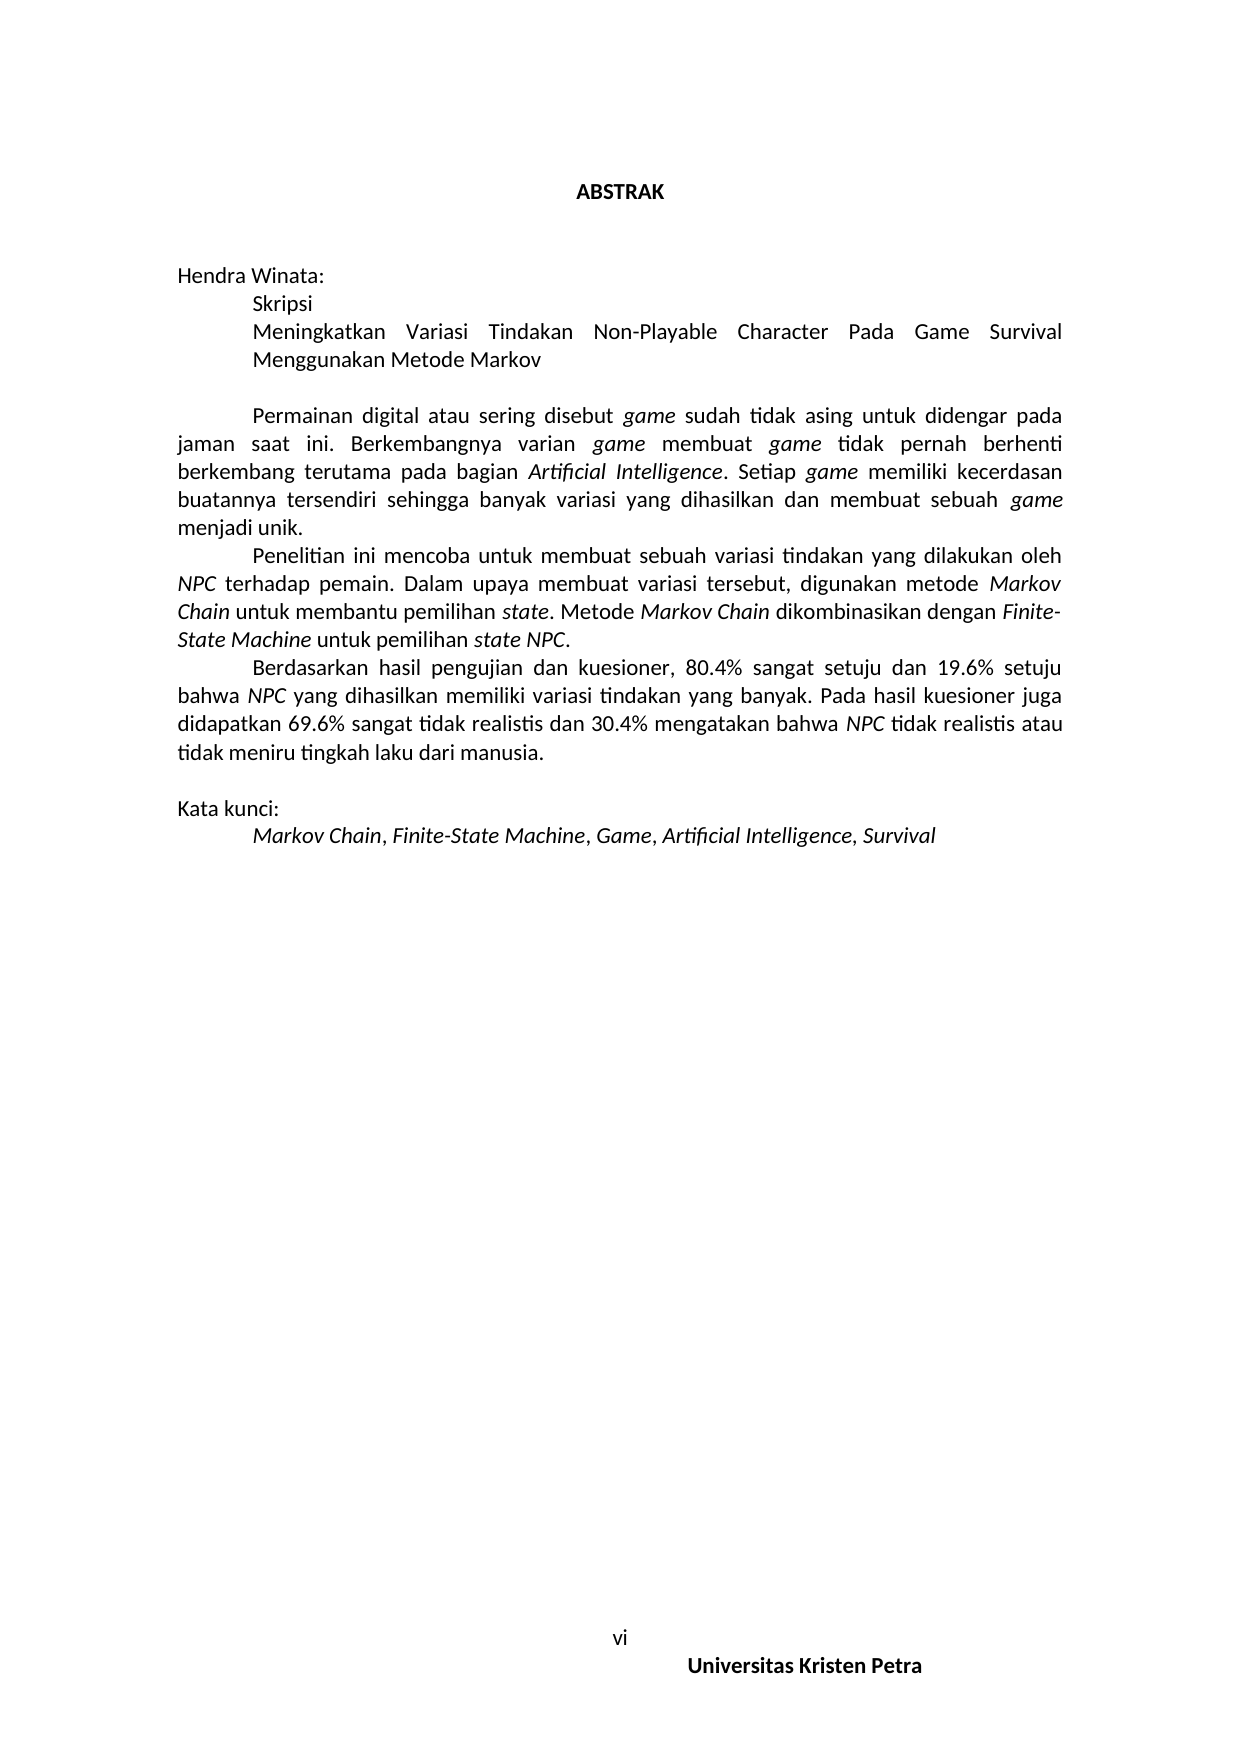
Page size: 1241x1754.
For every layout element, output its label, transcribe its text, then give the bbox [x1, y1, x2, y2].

text Kata kunci: [177, 794, 1063, 822]
text Penelitian ini mencoba untuk membuat sebuah variasi tindakan yang dilakukan oleh NPC terhadap pemain. Dalam upaya membuat variasi tersebut, digunakan metode Markov Chain untuk membantu pemilihan state. Metode Markov Chain dikombinasikan dengan Finite-State Machine untuk pemilihan state NPC. [177, 541, 1063, 653]
text Meningkatkan Variasi Tindakan Non-Playable Character Pada Game Survival Menggunakan Metode Markov [252, 317, 1063, 373]
text Berdasarkan hasil pengujian dan kuesioner, 80.4% sangat setuju dan 19.6% setuju bahwa NPC yang dihasilkan memiliki variasi tindakan yang banyak. Pada hasil kuesioner juga didapatkan 69.6% sangat tidak realistis dan 30.4% mengatakan bahwa NPC tidak realistis atau tidak meniru tingkah laku dari manusia. [177, 653, 1063, 766]
text Permainan digital atau sering disebut game sudah tidak asing untuk didengar pada jaman saat ini. Berkembangnya varian game membuat game tidak pernah berhenti berkembang terutama pada bagian Artificial Intelligence. Setiap game memiliki kecerdasan buatannya tersendiri sehingga banyak variasi yang dihasilkan dan membuat sebuah game menjadi unik. [177, 401, 1063, 541]
text Skripsi [177, 289, 1063, 317]
text Hendra Winata: [177, 261, 1063, 289]
subtitle ABSTRAK [177, 177, 1063, 205]
text Markov Chain, Finite-State Machine, Game, Artificial Intelligence, Survival [177, 822, 1063, 850]
